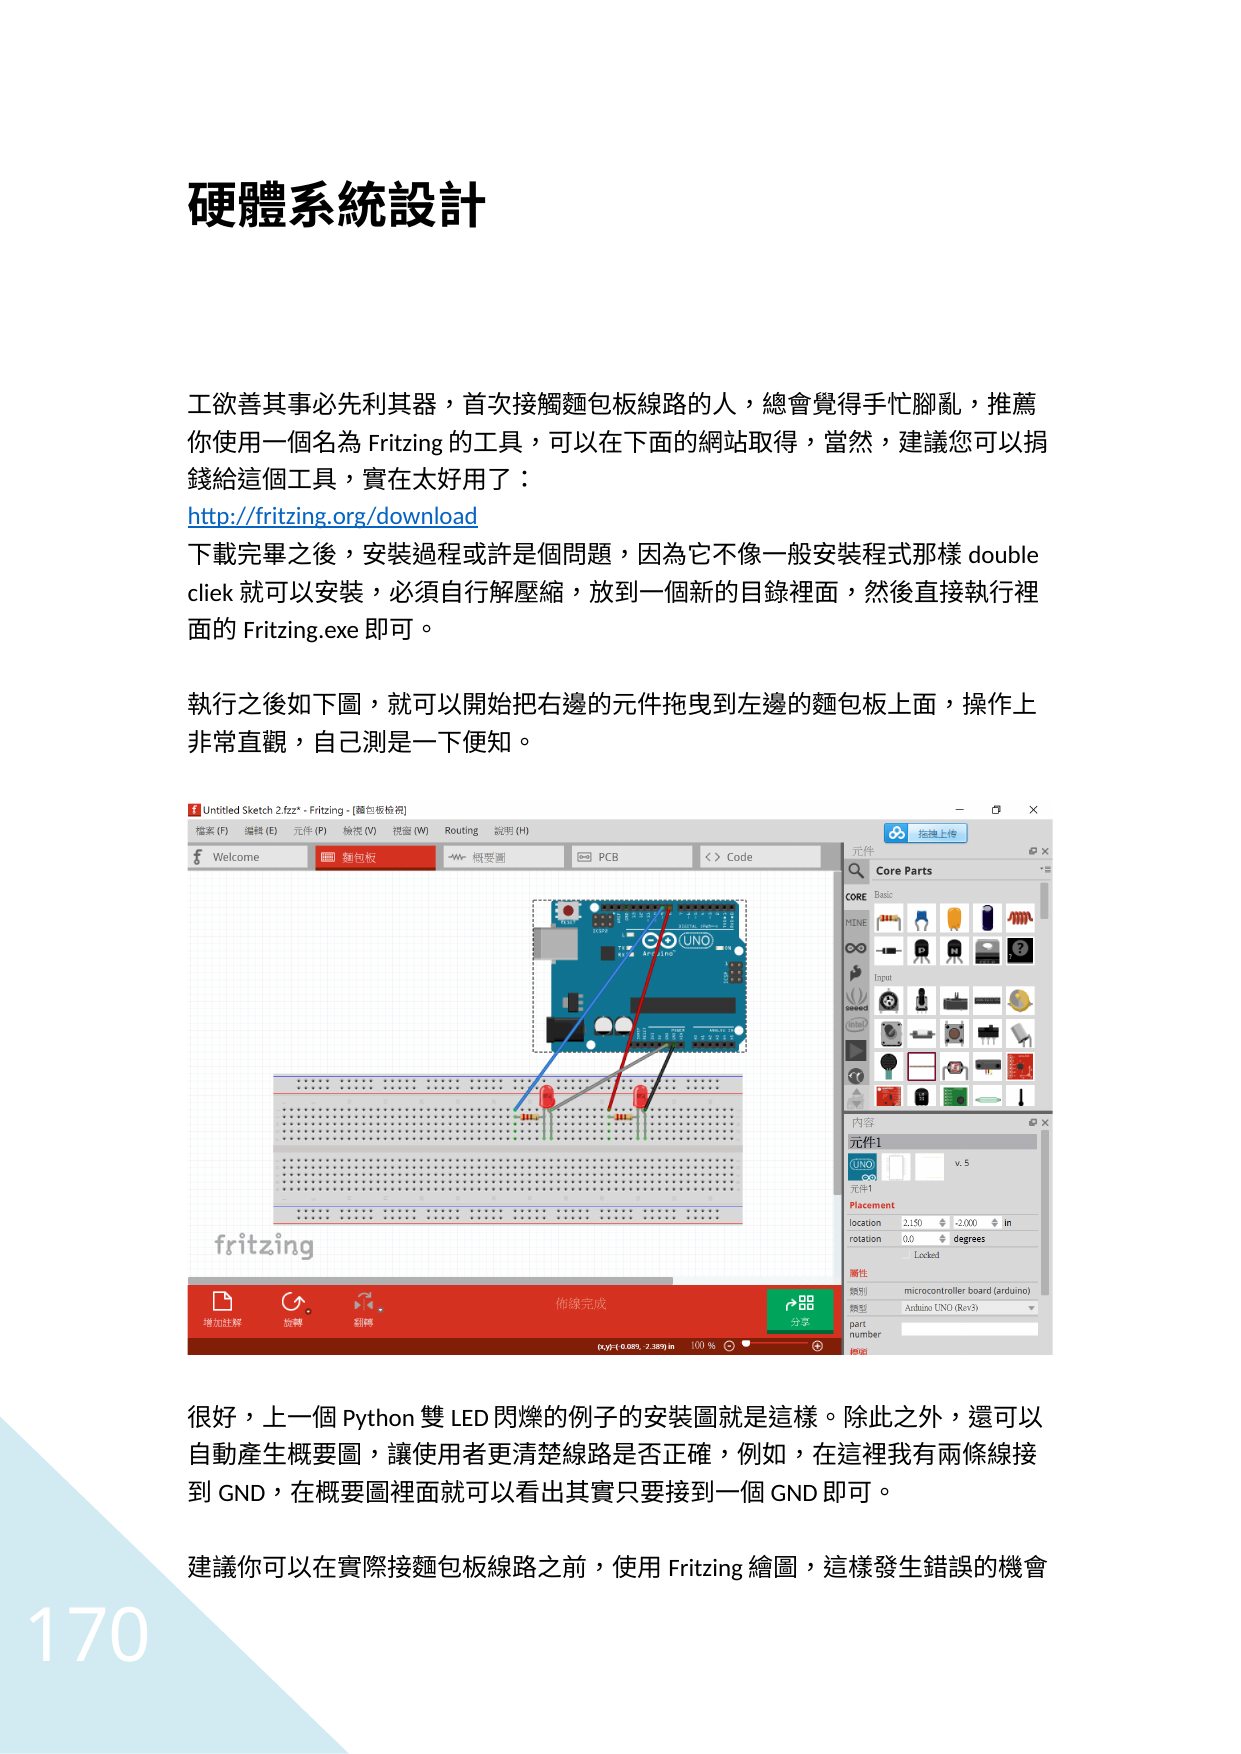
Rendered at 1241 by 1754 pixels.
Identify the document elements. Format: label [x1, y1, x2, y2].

picture [187, 801, 1053, 1355]
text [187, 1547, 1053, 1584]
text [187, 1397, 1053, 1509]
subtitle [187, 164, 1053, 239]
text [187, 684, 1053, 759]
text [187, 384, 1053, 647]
